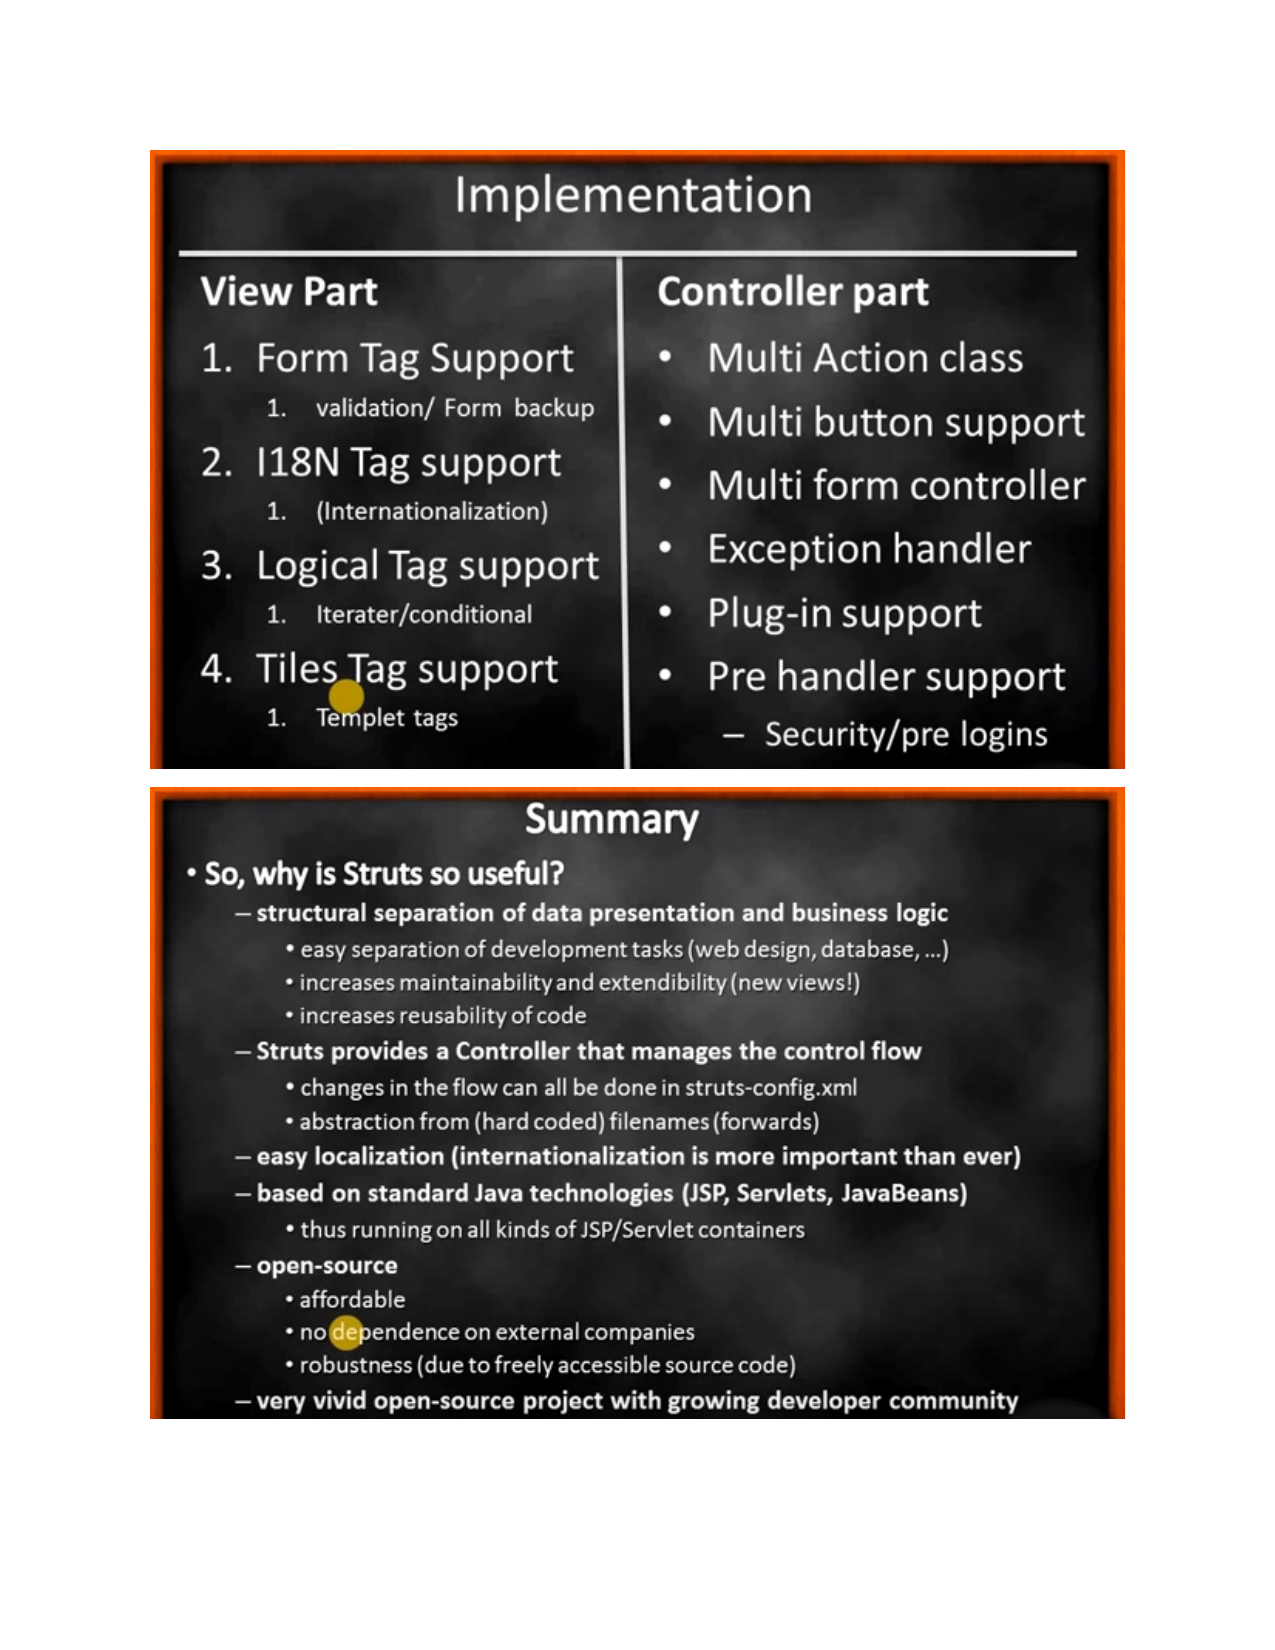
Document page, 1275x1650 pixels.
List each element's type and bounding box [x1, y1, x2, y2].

picture [150, 150, 1125, 769]
picture [150, 787, 1125, 1419]
